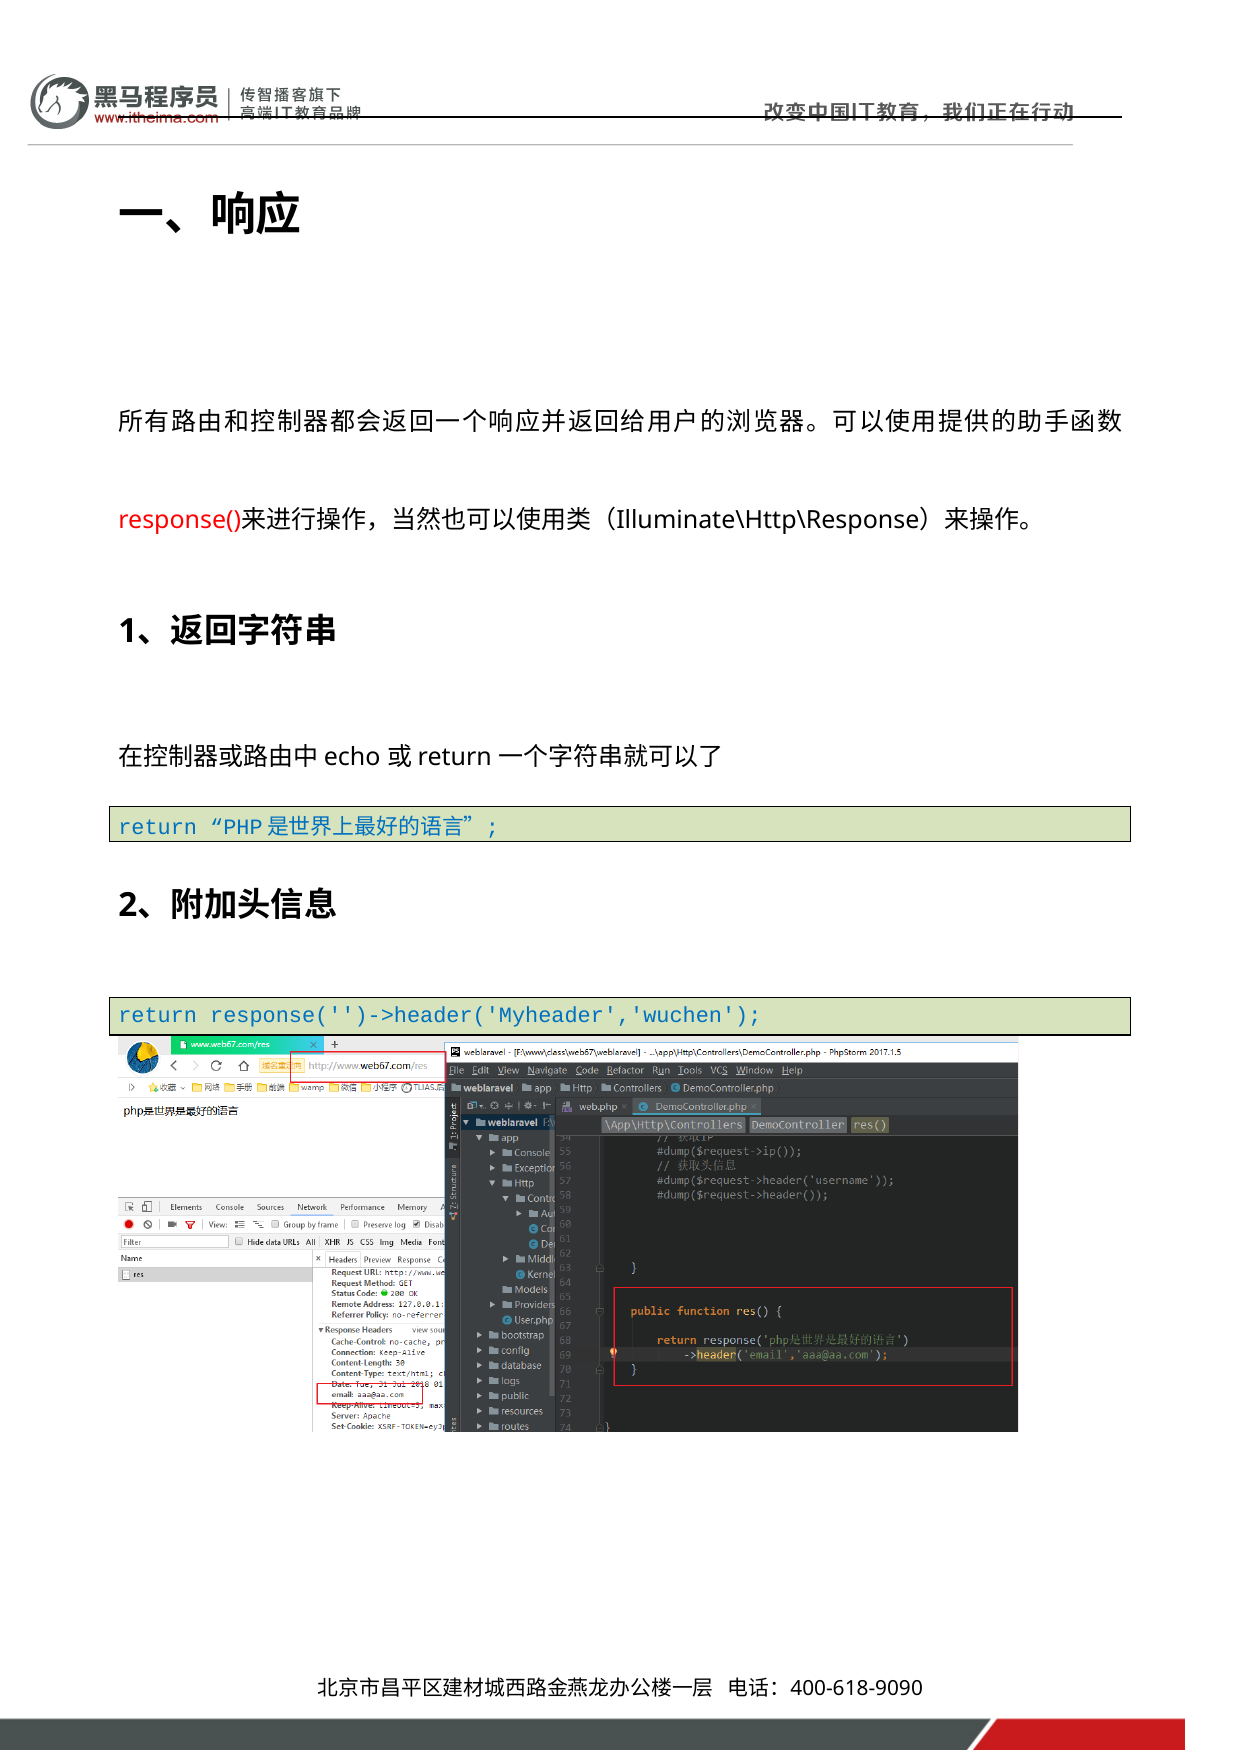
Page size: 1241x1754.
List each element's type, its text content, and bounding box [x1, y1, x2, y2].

picture [118, 1036, 1019, 1432]
subtitle 2、附加头信息 [118, 869, 1122, 934]
text return response('')->header('Myheader','wuchen'); [110, 998, 1130, 1034]
subtitle 一、响应 [118, 162, 1122, 259]
text 所有路由和控制器都会返回一个响应并返回给用户的浏览器。可以使用提供的助手函数 response()来进行操作，当然也可以使用类（Illuminate\Http\Response）来操作。 [118, 387, 1122, 550]
text return “PHP是世界上最好的语言”; [110, 807, 1130, 841]
picture [0, 3, 1176, 153]
text 在控制器或路由中 echo 或 return 一个字符串就可以了 [118, 722, 1122, 787]
subtitle 1、返回字符串 [118, 595, 1122, 660]
picture [0, 1659, 1186, 1750]
